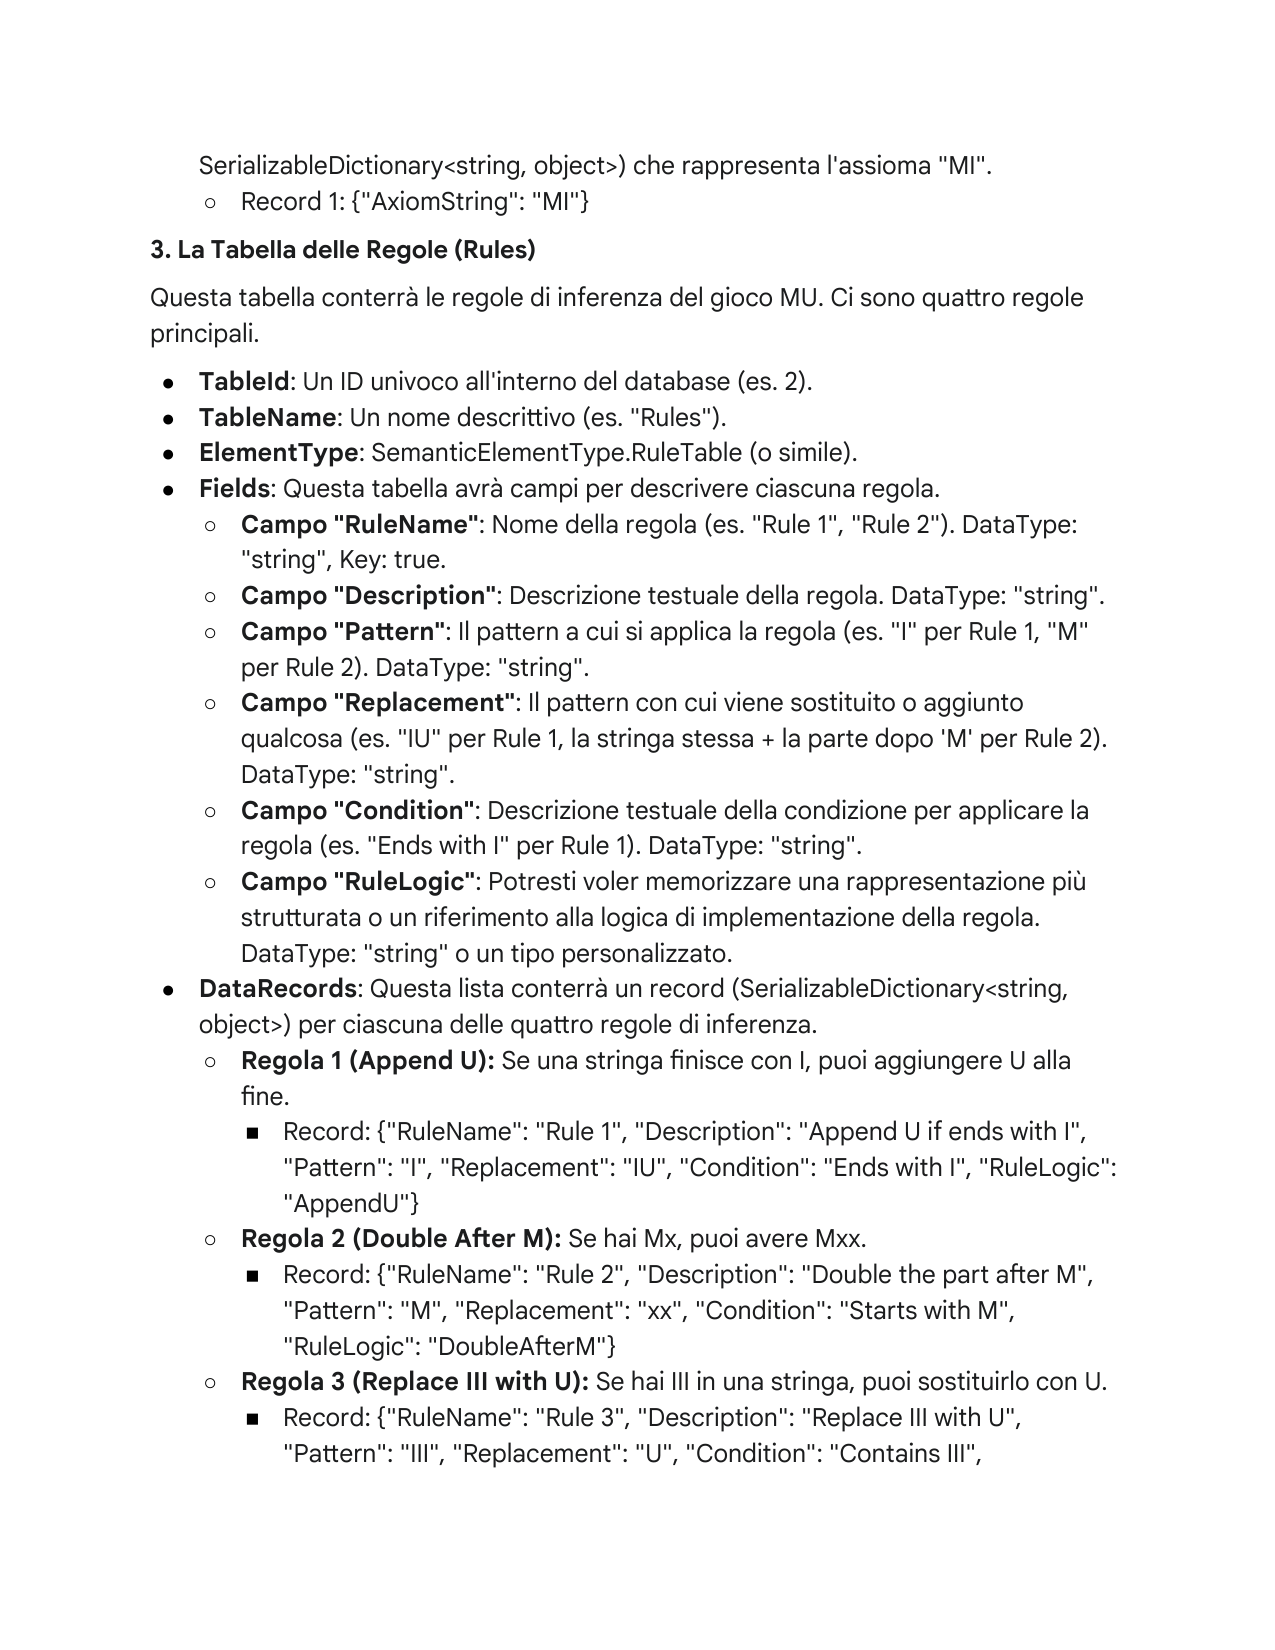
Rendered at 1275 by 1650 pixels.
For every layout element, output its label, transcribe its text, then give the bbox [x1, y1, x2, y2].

list Campo "Replacement": Il pattern con cui viene sostituito o aggiunto qualcosa (es. "IU" per Rule 1, la stringa stessa + la parte dopo 'M' per Rule 2). DataType: "string". [203, 688, 1125, 791]
list Record: {"RuleName": "Rule 2", "Description": "Double the part after M", "Pattern": "M", "Replacement": "xx", "Condition": "Starts with M", "RuleLogic": "DoubleAfterM"} [245, 1259, 1125, 1362]
list Campo "Description": Descrizione testuale della regola. DataType: "string". [203, 581, 1125, 612]
list Campo "RuleLogic": Potresti voler memorizzare una rappresentazione più strutturata o un riferimento alla logica di implementazione della regola. DataType: "string" o un tipo personalizzato. [203, 866, 1125, 969]
list Record 1: {"AxiomString": "MI"} [203, 186, 1125, 217]
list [245, 1402, 1125, 1469]
list ElementType: SemanticElementType.RuleTable (o simile). [161, 438, 1125, 469]
list Campo "Condition": Descrizione testuale della condizione per applicare la regola (es. "Ends with I" per Rule 1). DataType: "string". [203, 795, 1125, 862]
list TableId: Un ID univoco all'interno del database (es. 2). [161, 366, 1125, 397]
list TableName: Un nome descrittivo (es. "Rules"). [161, 402, 1125, 433]
list Regola 2 (Double After M): Se hai Mx, puoi avere Mxx. [203, 1224, 1125, 1255]
list DataRecords: Questa lista conterrà un record (SerializableDictionary<string, object>) per ciascuna delle quattro regole di inferenza. [161, 973, 1125, 1041]
list Fields: Questa tabella avrà campi per descrivere ciascuna regola. [161, 473, 1125, 505]
list Regola 3 (Replace III with U): Se hai III in una stringa, puoi sostituirlo con U. [203, 1367, 1125, 1398]
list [161, 150, 1125, 181]
list Record: {"RuleName": "Rule 1", "Description": "Append U if ends with I", "Pattern": "I", "Replacement": "IU", "Condition": "Ends with I", "RuleLogic": "AppendU"} [245, 1116, 1125, 1219]
subtitle 3. La Tabella delle Regole (Rules) [150, 234, 1125, 265]
list Regola 1 (Append U): Se una stringa finisce con I, puoi aggiungere U alla fine. [203, 1045, 1125, 1112]
list Campo "RuleName": Nome della regola (es. "Rule 1", "Rule 2"). DataType: "string", Key: true. [203, 509, 1125, 576]
text Questa tabella conterrà le regole di inferenza del gioco MU. Ci sono quattro regole principali. [150, 282, 1125, 349]
list Campo "Pattern": Il pattern a cui si applica la regola (es. "I" per Rule 1, "M" per Rule 2). DataType: "string". [203, 616, 1125, 683]
